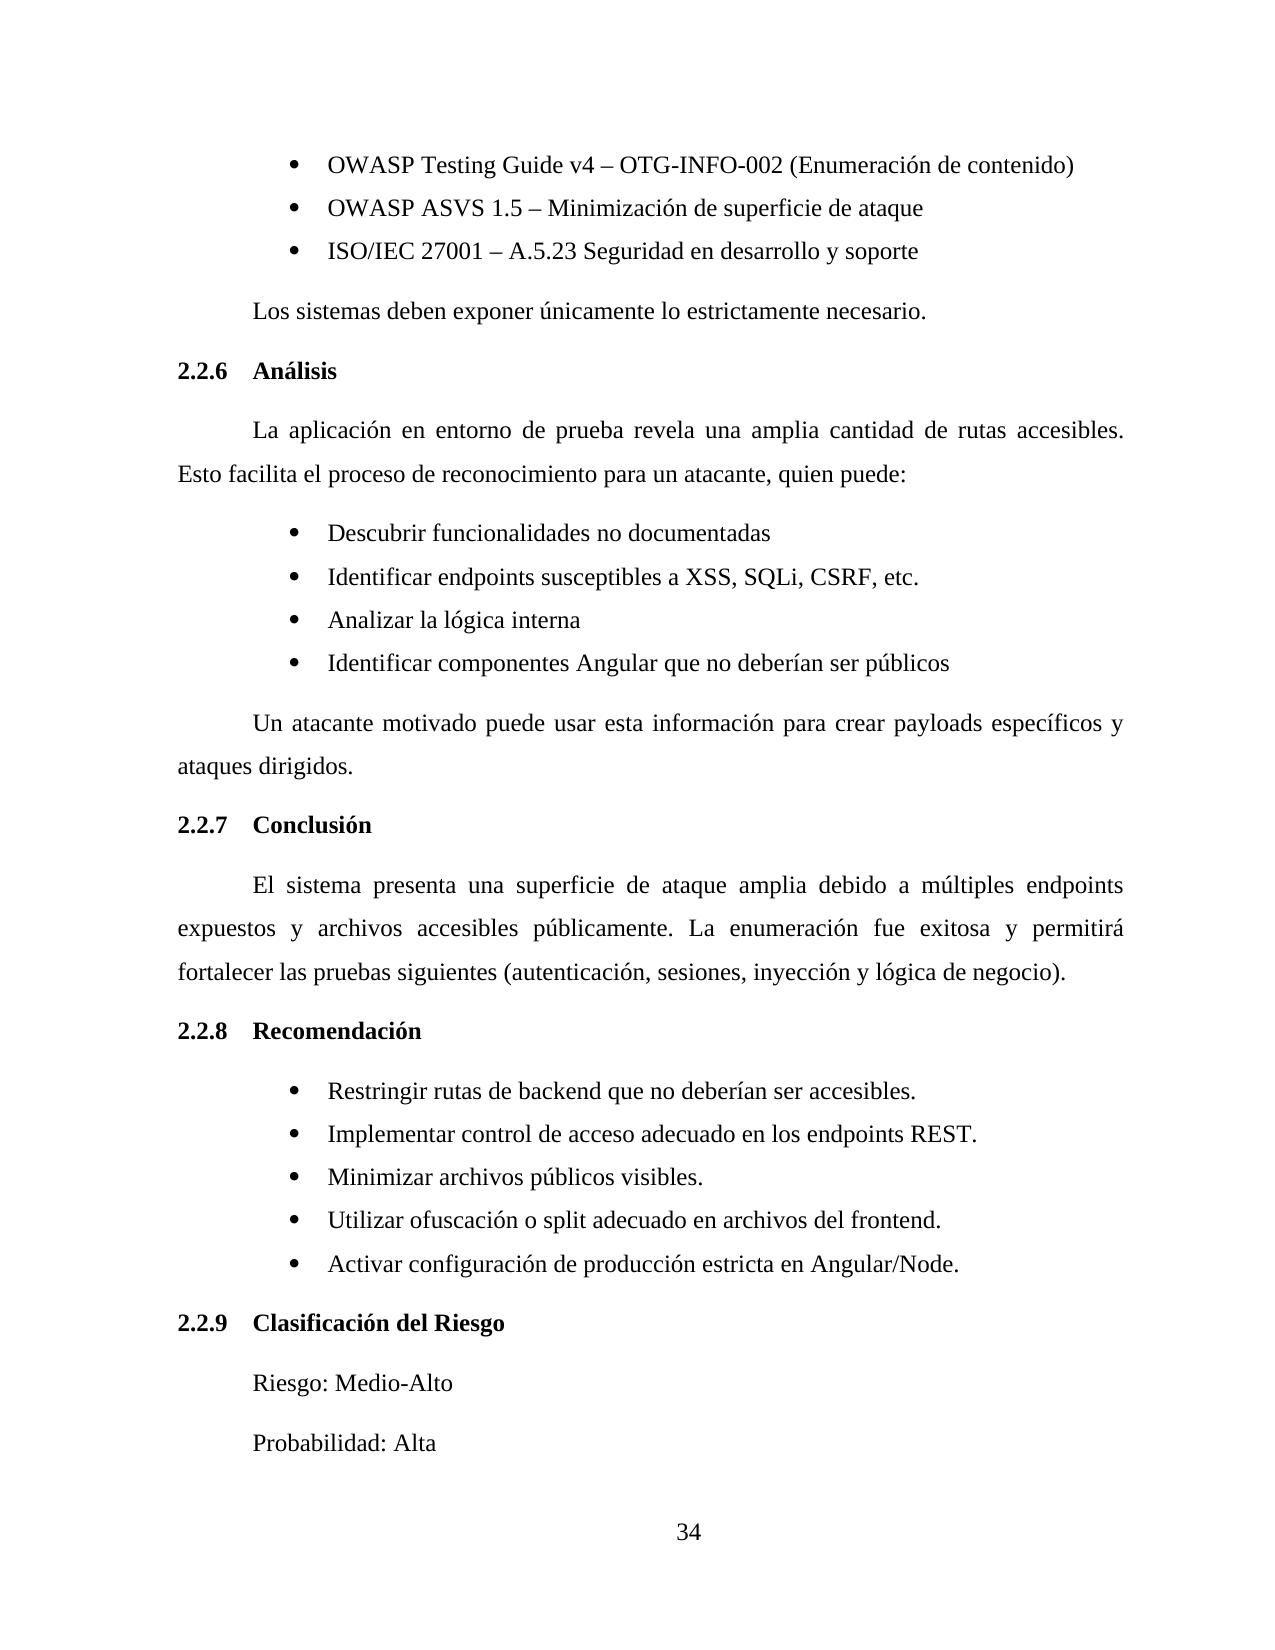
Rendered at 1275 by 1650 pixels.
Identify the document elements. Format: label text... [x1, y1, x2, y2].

text Los sistemas deben exponer únicamente lo estrictamente necesario. [177, 296, 1125, 325]
list Identificar componentes Angular que no deberían ser públicos [290, 648, 1125, 677]
text El sistema presenta una superficie de ataque amplia debido a múltiples endpoints expuestos y archivos accesibles públicamente. La enumeración fue exitosa y permitirá fortalecer las pruebas siguientes (autenticación, sesiones, inyección y lógica de negocio). [177, 870, 1125, 985]
list Utilizar ofuscación o split adecuado en archivos del frontend. [290, 1206, 1125, 1234]
list OWASP Testing Guide v4 – OTG-INFO-002 (Enumeración de contenido) [290, 150, 1125, 179]
subtitle Recomendación [177, 1016, 1125, 1045]
list Descubrir funcionalidades no documentadas [290, 518, 1125, 547]
subtitle Clasificación del Riesgo [177, 1308, 1125, 1337]
text Un atacante motivado puede usar esta información para crear payloads específicos y ataques dirigidos. [177, 708, 1125, 779]
subtitle Análisis [177, 356, 1125, 384]
list Implementar control de acceso adecuado en los endpoints REST. [290, 1119, 1125, 1148]
list OWASP ASVS 1.5 – Minimización de superficie de ataque [290, 193, 1125, 222]
list Analizar la lógica interna [290, 605, 1125, 633]
text Probabilidad: Alta [177, 1428, 1125, 1457]
text La aplicación en entorno de prueba revela una amplia cantidad de rutas accesibles. Esto facilita el proceso de reconocimiento para un atacante, quien puede: [177, 416, 1125, 487]
subtitle Conclusión [177, 811, 1125, 839]
list Minimizar archivos públicos visibles. [290, 1162, 1125, 1191]
list Activar configuración de producción estricta en Angular/Node. [290, 1249, 1125, 1277]
list ISO/IEC 27001 – A.5.23 Seguridad en desarrollo y soporte [290, 236, 1125, 265]
list Restringir rutas de backend que no deberían ser accesibles. [290, 1076, 1125, 1105]
text Riesgo: Medio-Alto [177, 1368, 1125, 1397]
list Identificar endpoints susceptibles a XSS, SQLi, CSRF, etc. [290, 562, 1125, 590]
